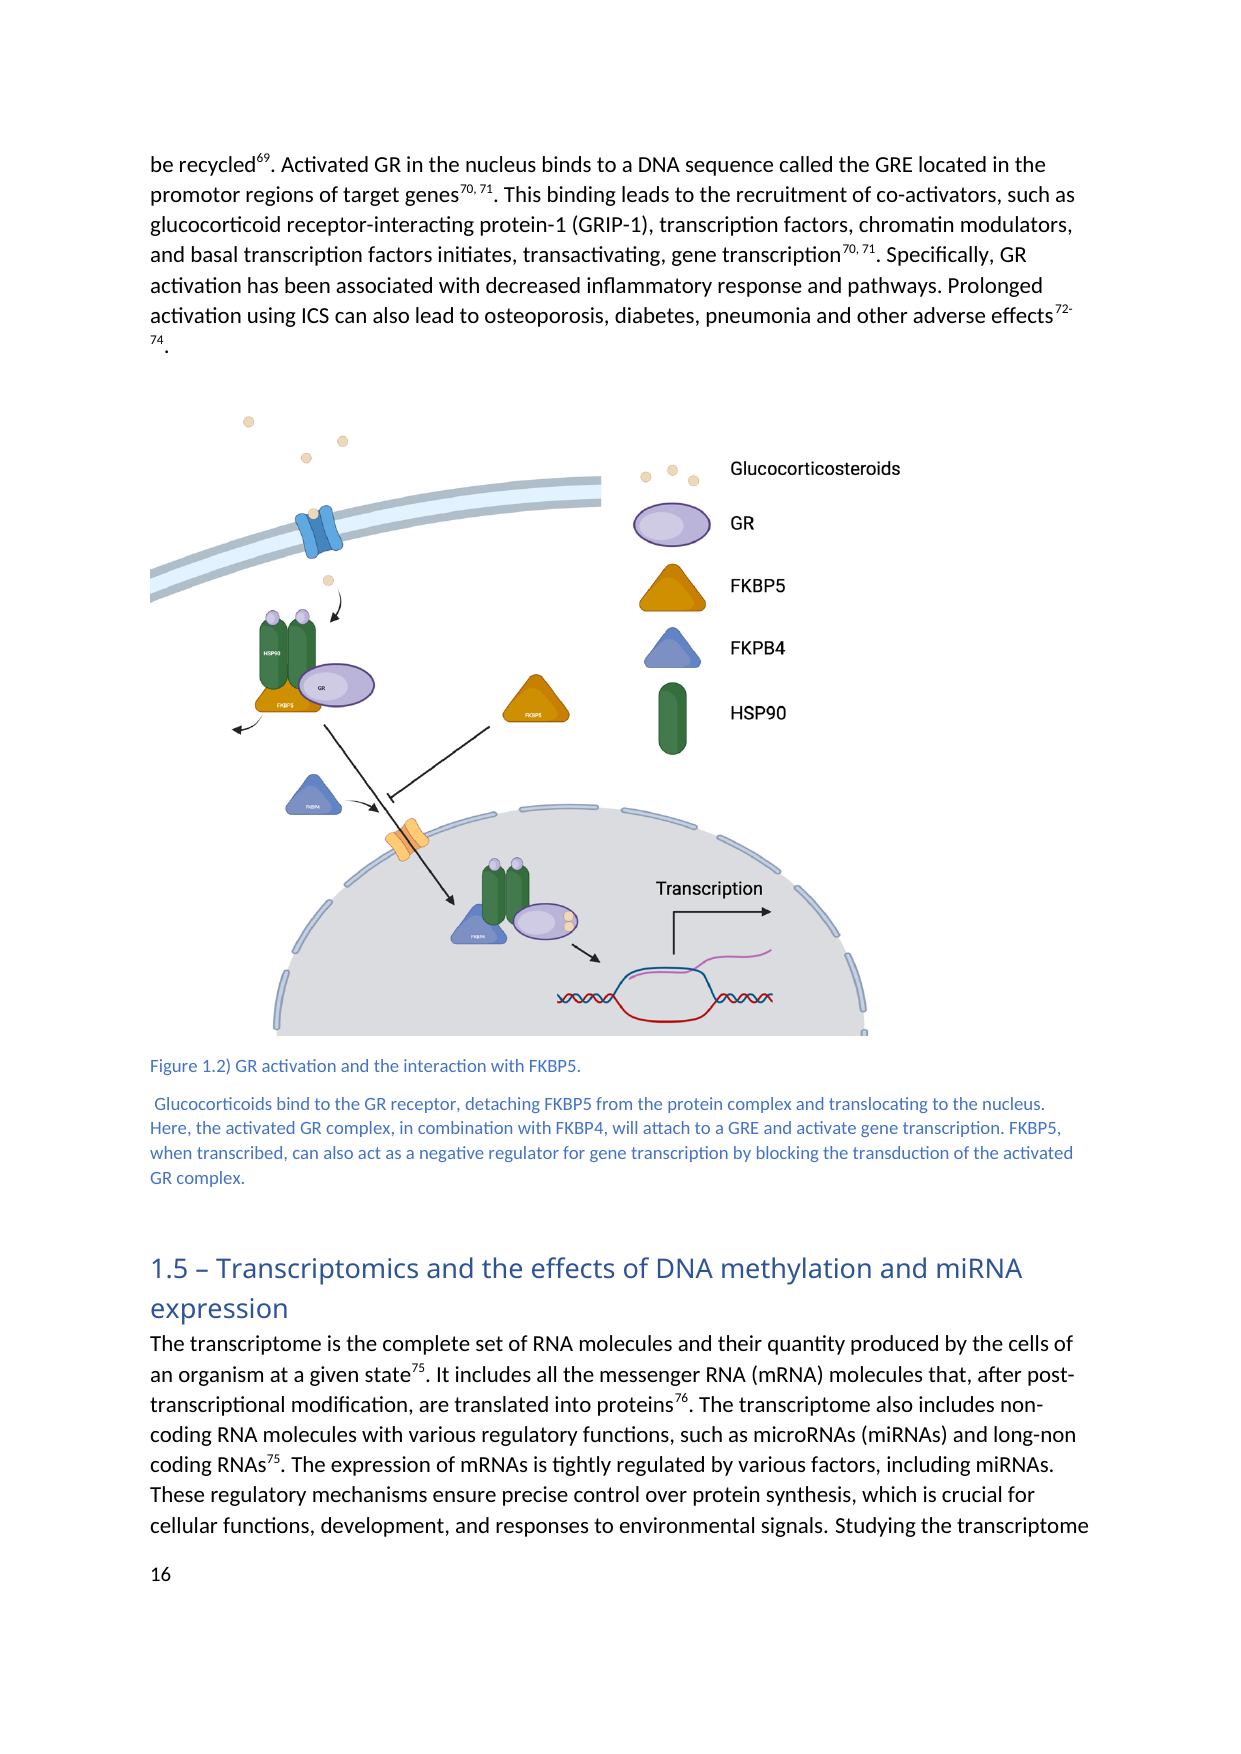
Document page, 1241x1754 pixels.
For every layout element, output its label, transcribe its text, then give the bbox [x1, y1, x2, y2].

picture [150, 378, 909, 1036]
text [150, 1329, 1090, 1539]
subtitle Transcriptomics and the effects of DNA methylation and miRNA expression [150, 1250, 1090, 1327]
text Glucocorticoids bind to the GR receptor, detaching FKBP5 from the protein complex and translocating to the nucleus. Here, the activated GR complex, in combination with FKBP4, will attach to a GRE and activate gene transcription. FKBP5, when transcribed, can also act as a negative regulator for gene transcription by blocking the transduction of the activated GR complex. [150, 1092, 1090, 1189]
text Figure 1.2) GR activation and the interaction with FKBP5. [150, 1055, 1090, 1078]
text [150, 150, 1090, 359]
